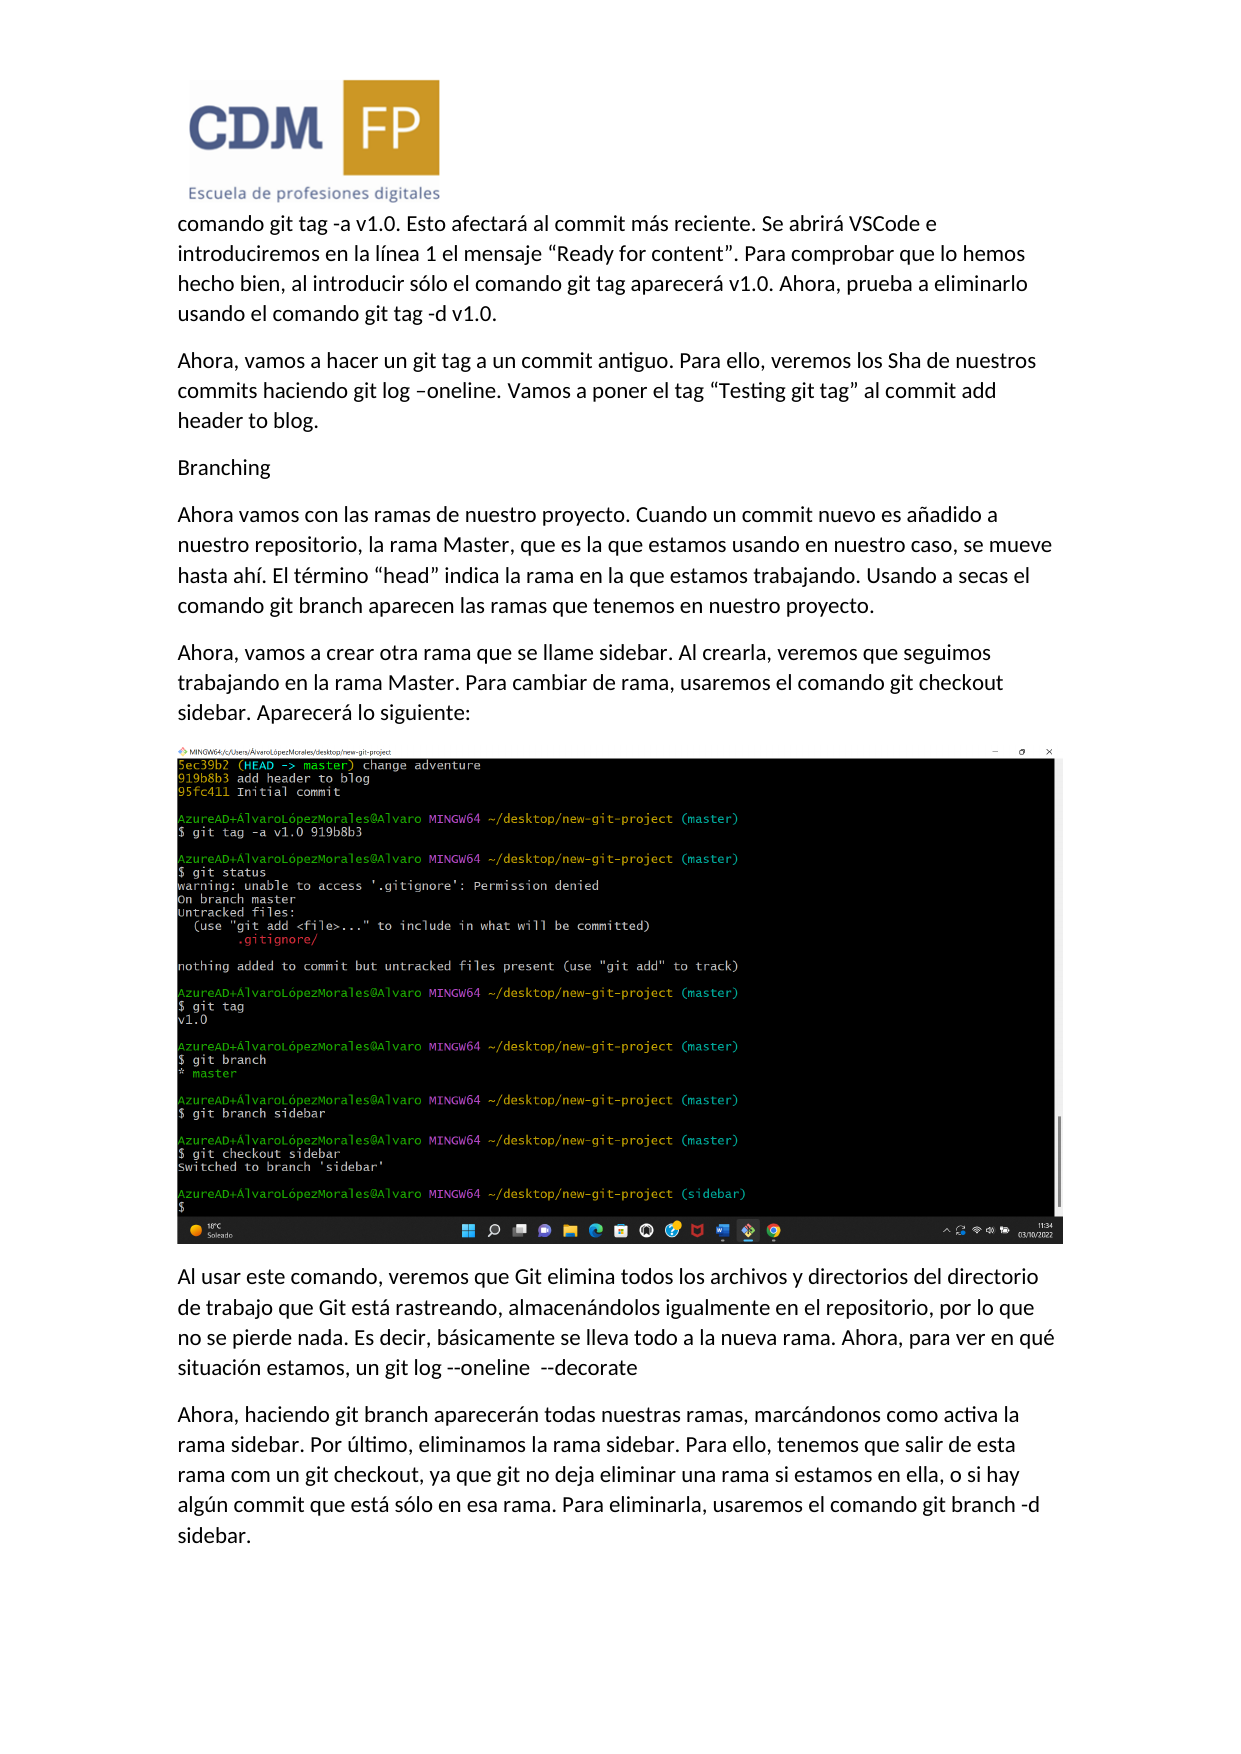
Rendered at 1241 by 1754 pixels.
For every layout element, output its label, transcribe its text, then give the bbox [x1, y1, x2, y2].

text Al usar este comando, veremos que Git elimina todos los archivos y directorios del directorio de trabajo que Git está rastreando, almacenándolos igualmente en el repositorio, por lo que no se pierde nada. Es decir, básicamente se lleva todo a la nueva rama. Ahora, para ver en qué situación estamos, un git log --oneline --decorate [177, 1262, 1063, 1381]
picture [177, 745, 1063, 1244]
text Ahora vamos con las ramas de nuestro proyecto. Cuando un commit nuevo es añadido a nuestro repositorio, la rama Master, que es la que estamos usando en nuestro caso, se mueve hasta ahí. El término “head” indica la rama en la que estamos trabajando. Usando a secas el comando git branch aparecen las ramas que tenemos en nuestro proyecto. [177, 500, 1063, 619]
text Ahora, vamos a crear otra rama que se llame sidebar. Al crearla, veremos que seguimos trabajando en la rama Master. Para cambiar de rama, usaremos el comando git checkout sidebar. Aparecerá lo siguiente: [177, 638, 1063, 726]
text Branching [177, 453, 1063, 482]
text Ahora, haciendo git branch aparecerán todas nuestras ramas, marcándonos como activa la rama sidebar. Por último, eliminamos la rama sidebar. Para ello, tenemos que salir de esta rama com un git checkout, ya que git no deja eliminar una rama si estamos en ella, o si hay algún commit que está sólo en esa rama. Para eliminarla, usaremos el comando git branch -d sidebar. [177, 1400, 1063, 1549]
picture [177, 73, 446, 209]
text Ahora, vamos a hacer un git tag a un commit antiguo. Para ello, veremos los Sha de nuestros commits haciendo git log –oneline. Vamos a poner el tag “Testing git tag” al commit add header to blog. [177, 346, 1063, 435]
